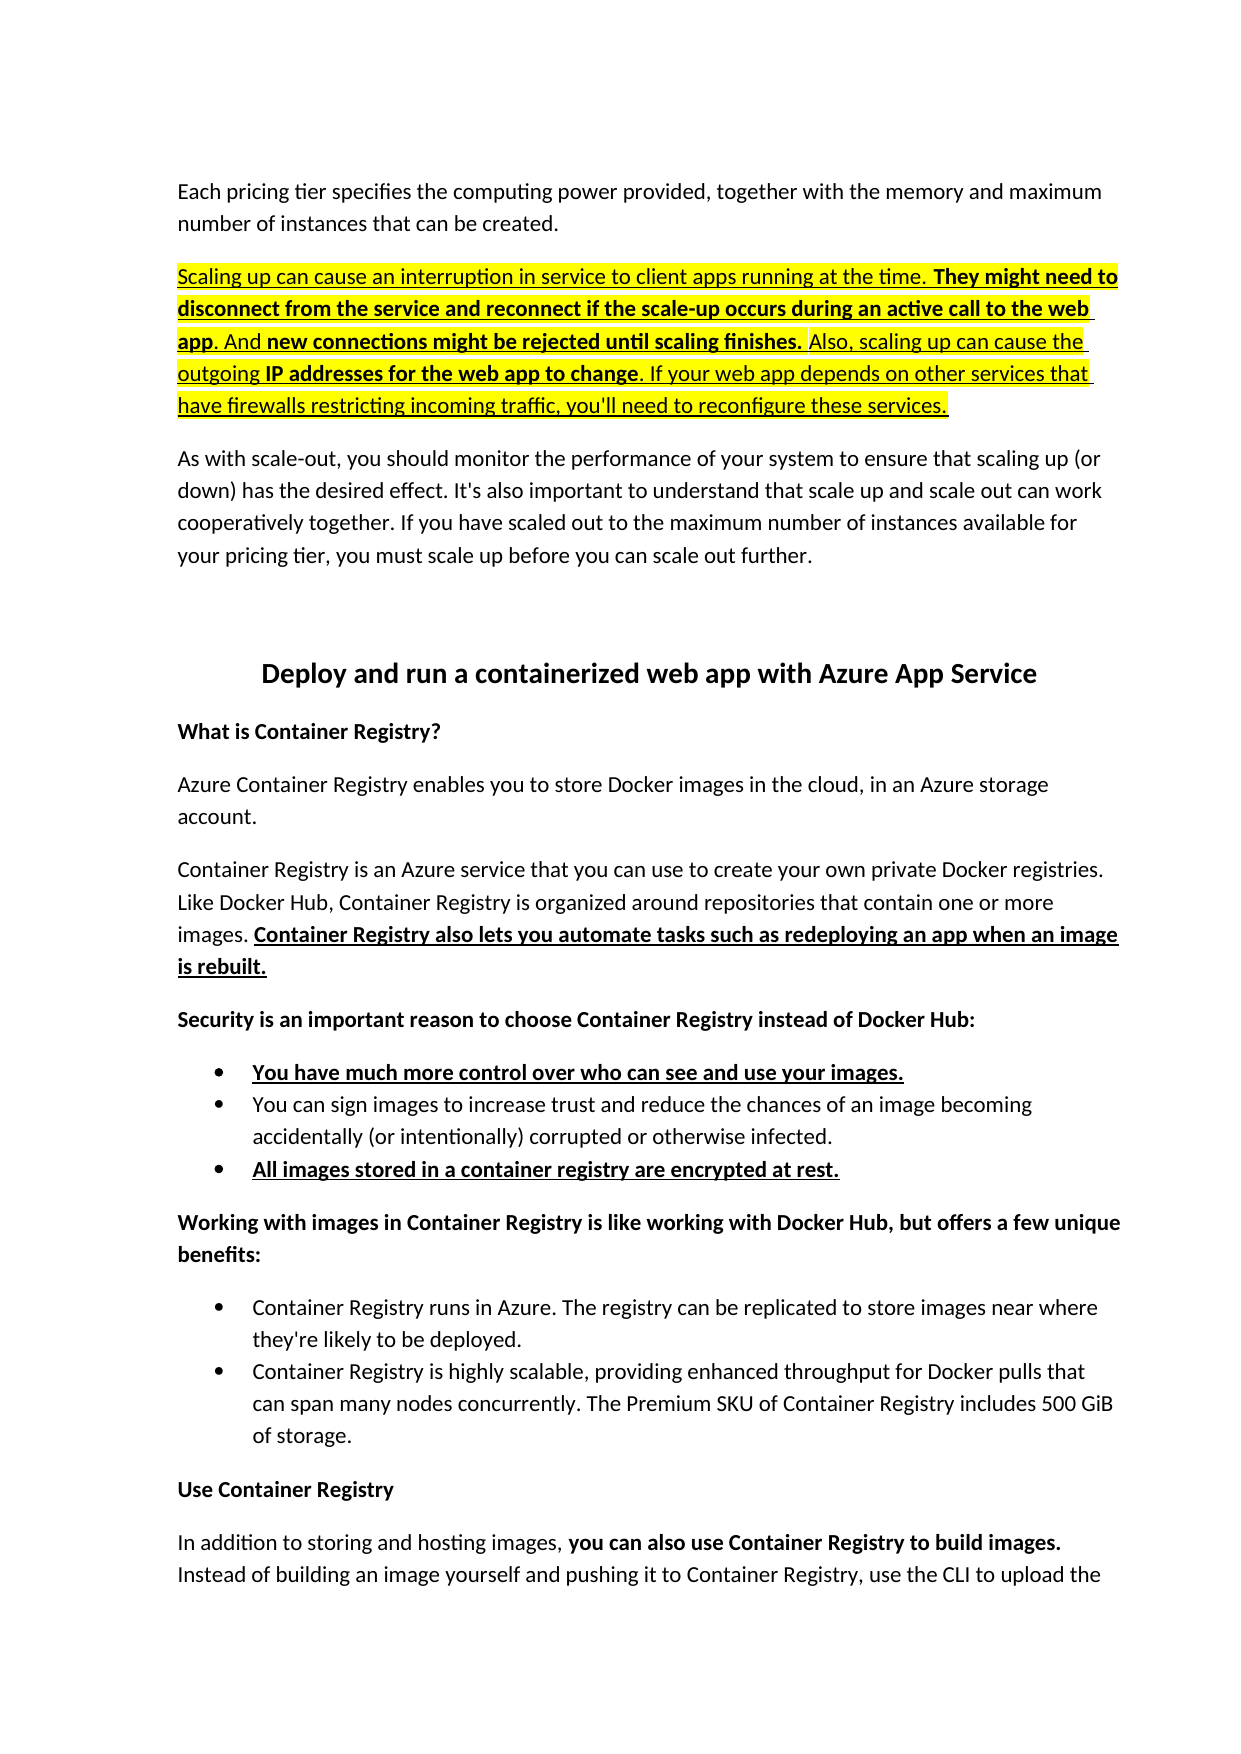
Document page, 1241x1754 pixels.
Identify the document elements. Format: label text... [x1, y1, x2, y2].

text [177, 177, 1122, 237]
list Container Registry runs in Azure. The registry can be replicated to store images near where they're likely to be deployed. [215, 1293, 1122, 1353]
text Working with images in Container Registry is like working with Docker Hub, but offers a few unique benefits: [177, 1208, 1122, 1268]
text Container Registry is an Azure service that you can use to create your own private Docker registries. Like Docker Hub, Container Registry is organized around repositories that contain one or more images. Container Registry also lets you automate tasks such as redeploying an app when an image is rebuilt. [177, 856, 1122, 980]
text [177, 1528, 1122, 1588]
text As with scale-out, you should monitor the performance of your system to ensure that scaling up (or down) has the desired effect. It's also important to understand that scale up and scale out can work cooperatively together. If you have scaled out to the maximum number of instances available for your pricing tier, you must scale up before you can scale out further. [177, 444, 1122, 569]
text Use Container Registry [177, 1475, 1122, 1503]
text Deploy and run a containerized web app with Azure App Service [177, 656, 1122, 691]
text What is Container Registry? [177, 717, 1122, 745]
list All images stored in a container registry are encrypted at rest. [215, 1155, 1122, 1183]
list Container Registry is highly scalable, providing enhanced throughput for Docker pulls that can span many nodes concurrently. The Premium SKU of Container Registry includes 500 GiB of storage. [215, 1357, 1122, 1450]
text Security is an important reason to choose Container Registry instead of Docker Hub: [177, 1005, 1122, 1033]
text Scaling up can cause an interruption in service to client apps running at the time. They might need to disconnect from the service and reconnect if the scale-up occurs during an active call to the web app. And new connections might be rejected until scaling finishes. Also, scaling up can cause the outgoing IP addresses for the web app to change. If your web app depends on other services that have firewalls restricting incoming traffic, you'll need to reconfigure these services. [177, 262, 1122, 419]
text Azure Container Registry enables you to store Docker images in the cloud, in an Azure storage account. [177, 770, 1122, 831]
list You have much more control over who can see and use your images. [215, 1058, 1122, 1086]
list You can sign images to increase trust and reduce the chances of an image becoming accidentally (or intentionally) corrupted or otherwise infected. [215, 1090, 1122, 1151]
